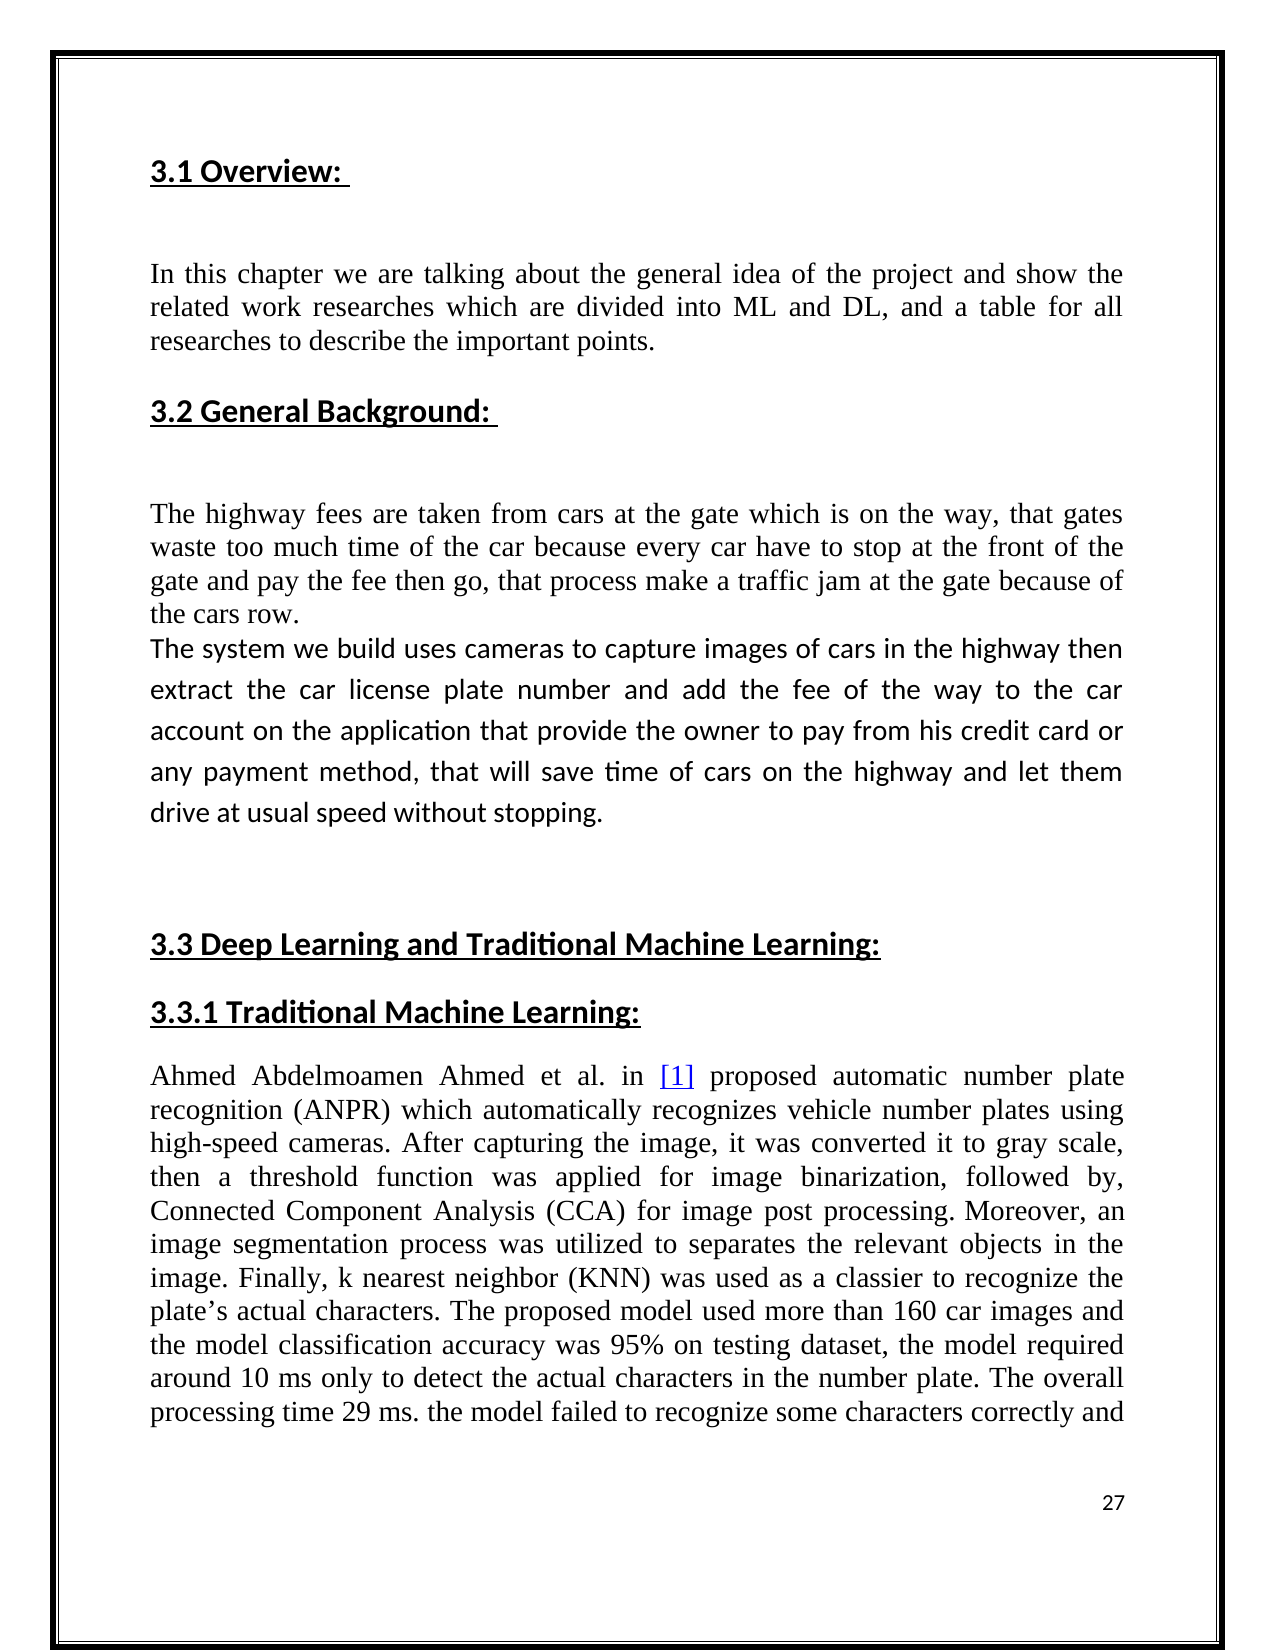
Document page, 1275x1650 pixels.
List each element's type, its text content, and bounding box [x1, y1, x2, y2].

text 3.2 General Background: [150, 390, 1125, 431]
text 3.3 Deep Learning and Traditional Machine Learning: [150, 923, 1125, 964]
text 3.3.1 Traditional Machine Learning: [150, 991, 1125, 1032]
text In this chapter we are talking about the general idea of the project and show the related work researches which are divided into ML and DL, and a table for all researches to describe the important points. [150, 256, 1125, 357]
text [150, 1058, 1125, 1427]
text 3.1 Overview: [150, 150, 1125, 191]
text The highway fees are taken from cars at the gate which is on the way, that gates waste too much time of the car because every car have to stop at the front of the gate and pay the fee then go, that process make a traffic jam at the gate because of the cars row. [150, 496, 1125, 630]
text The system we build uses cameras to capture images of cars in the highway then extract the car license plate number and add the fee of the way to the car account on the application that provide the owner to pay from his credit card or any payment method, that will save time of cars on the highway and let them drive at usual speed without stopping. [150, 630, 1125, 829]
